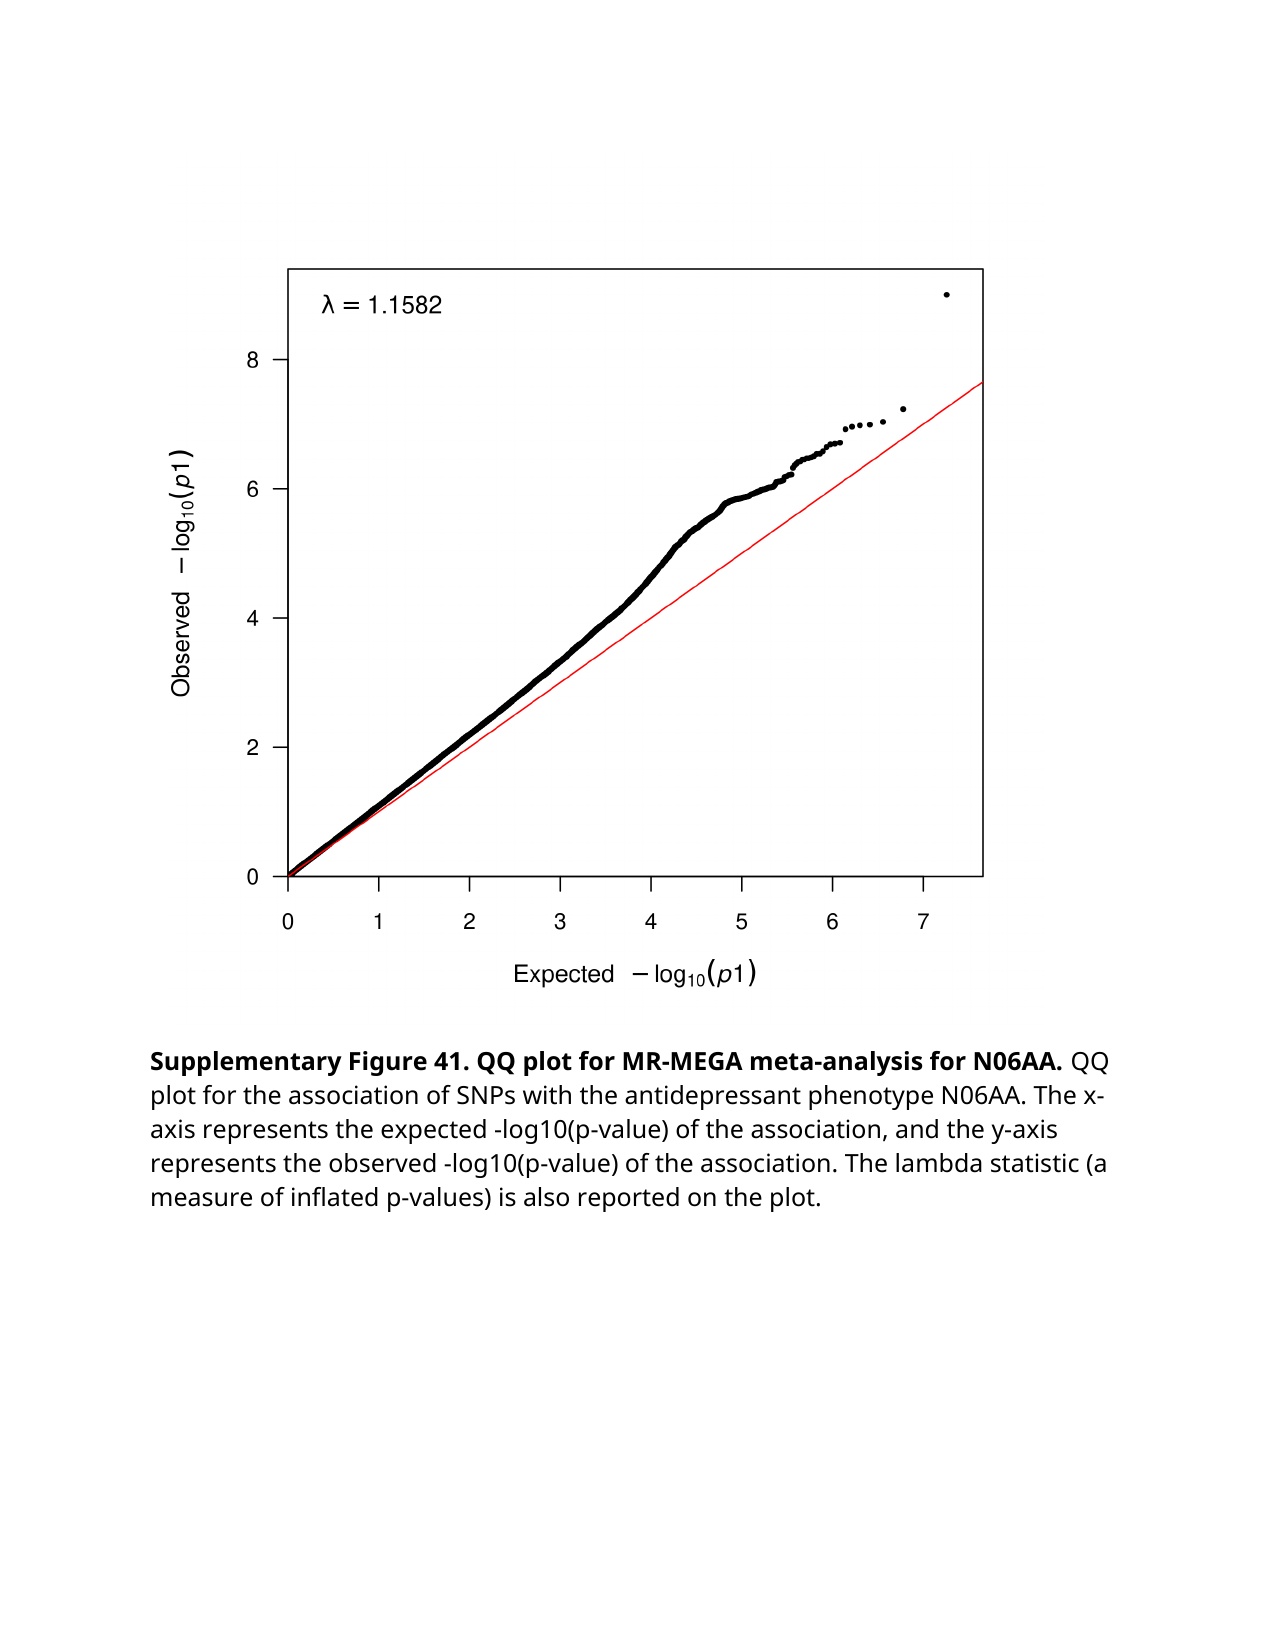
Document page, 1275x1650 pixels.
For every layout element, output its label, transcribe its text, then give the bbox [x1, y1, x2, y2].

picture [168, 150, 1044, 1025]
text Supplementary Figure 41. QQ plot for MR-MEGA meta-analysis for N06AA. QQ plot for the association of SNPs with the antidepressant phenotype N06AA. The x-axis represents the expected -log10(p-value) of the association, and the y-axis represents the observed -log10(p-value) of the association. The lambda statistic (a measure of inflated p-values) is also reported on the plot. [150, 1044, 1125, 1214]
